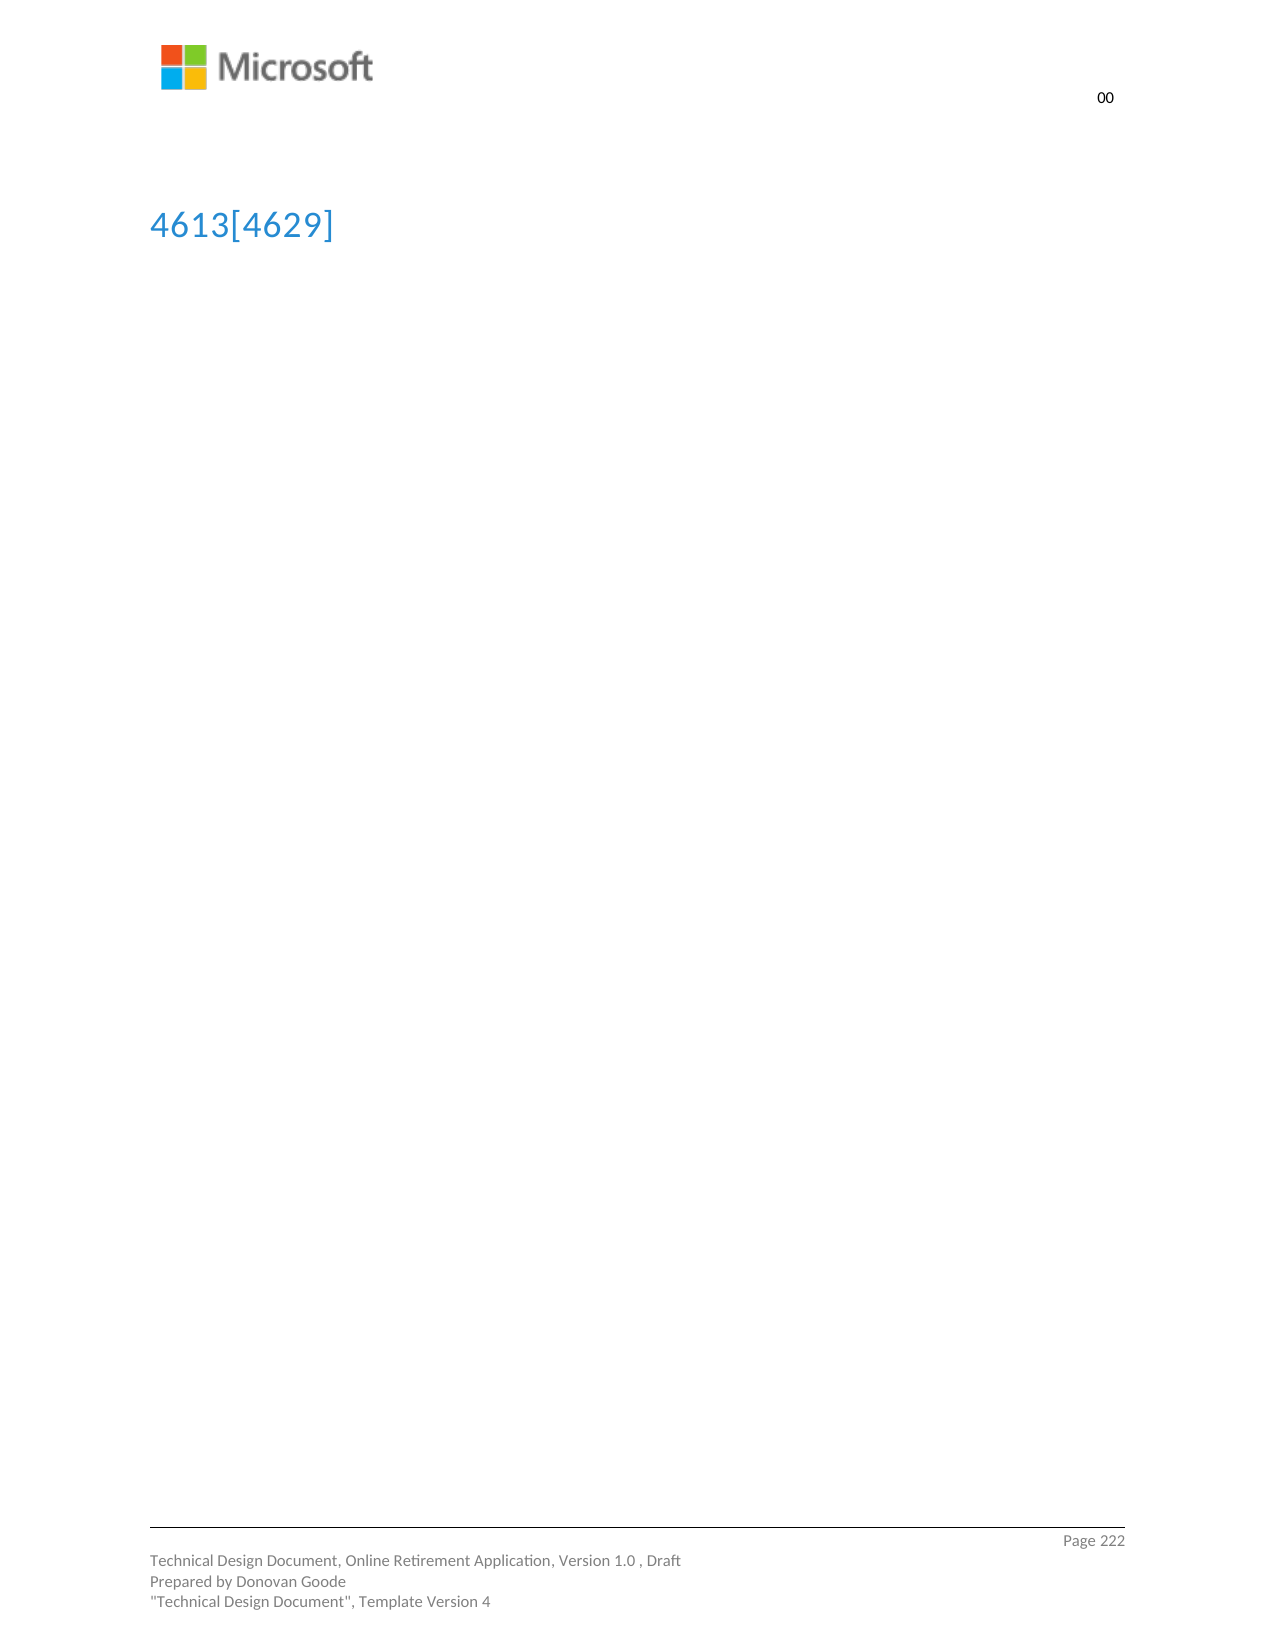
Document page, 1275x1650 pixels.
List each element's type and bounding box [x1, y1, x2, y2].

picture [161, 45, 374, 91]
